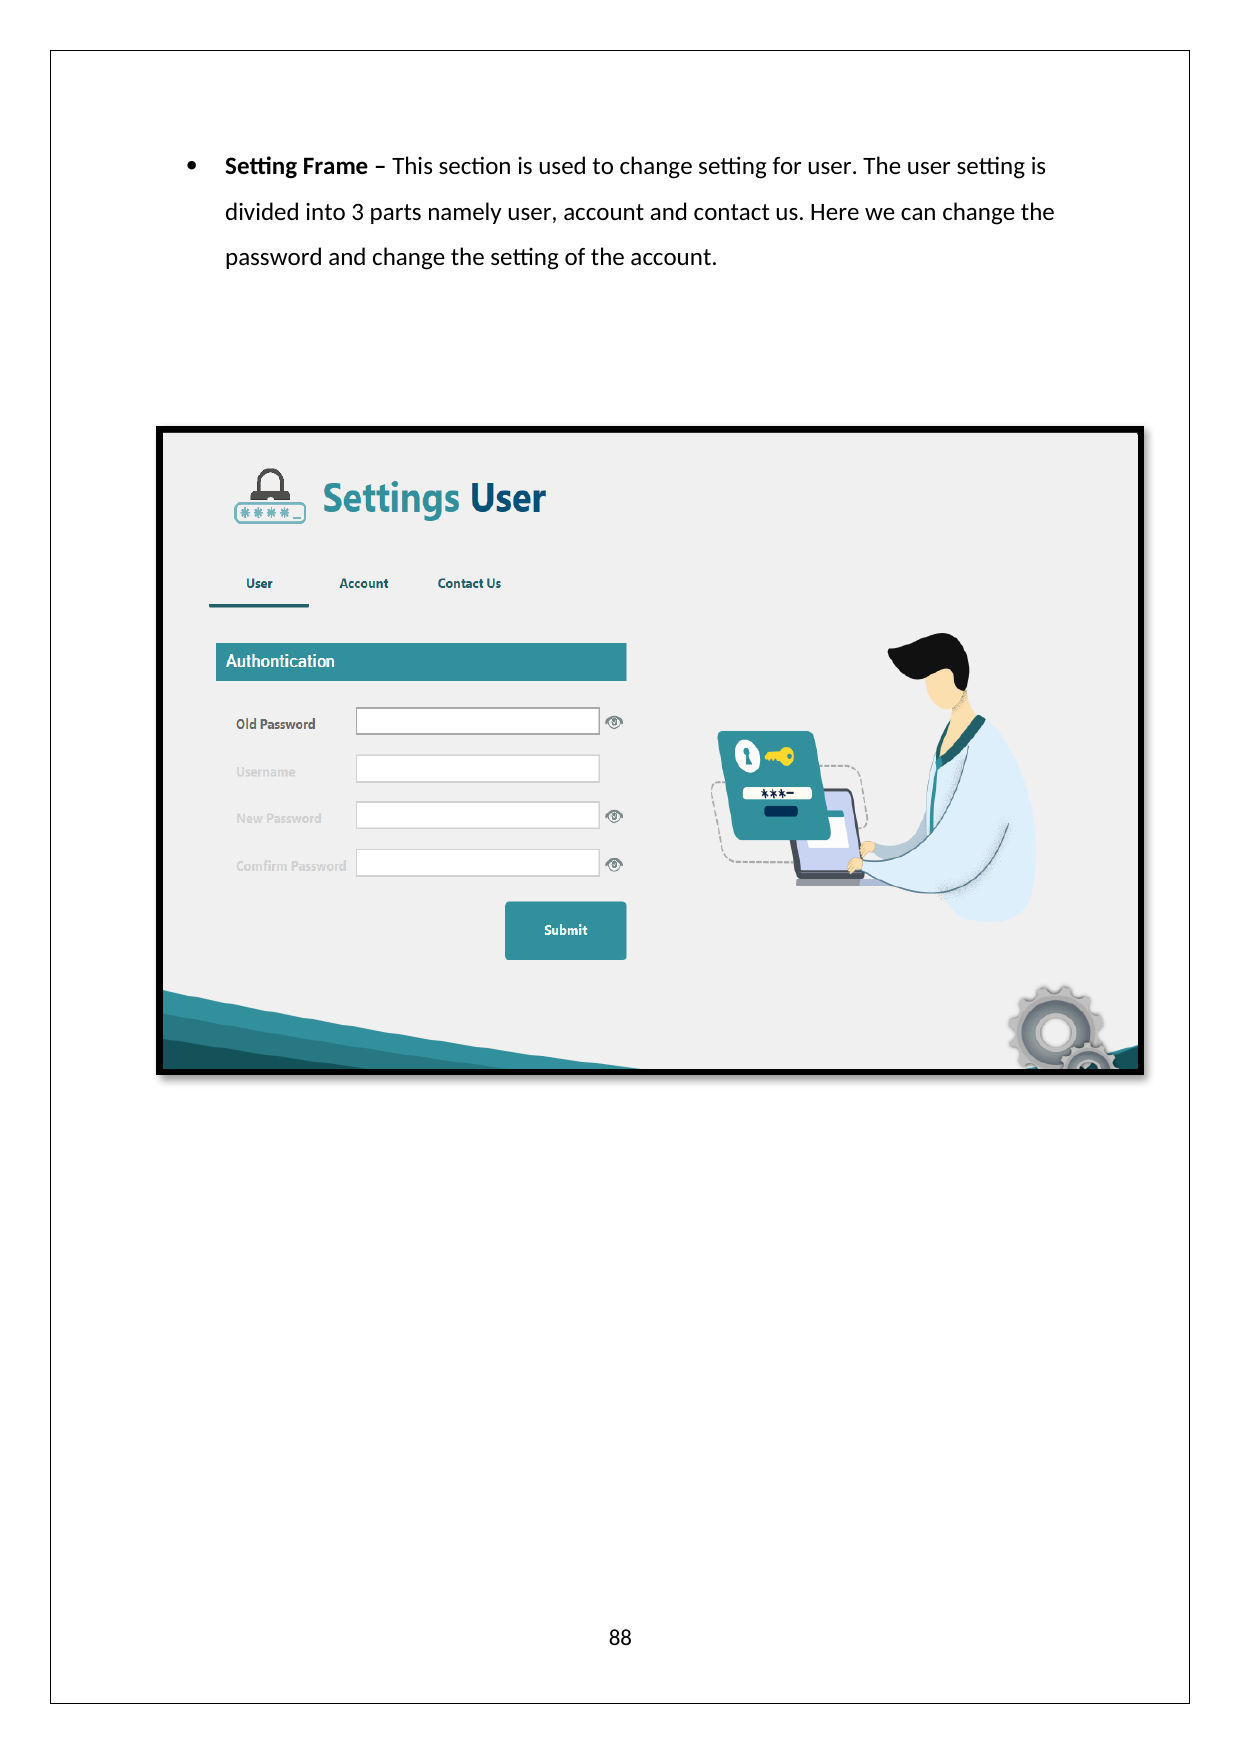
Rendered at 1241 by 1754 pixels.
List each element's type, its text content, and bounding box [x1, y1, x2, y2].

list Setting Frame – This section is used to change setting for user. The user setting is divided into 3 parts namely user, account and contact us. Here we can change the password and change the setting of the account. [187, 150, 1090, 272]
picture [163, 432, 1138, 1069]
